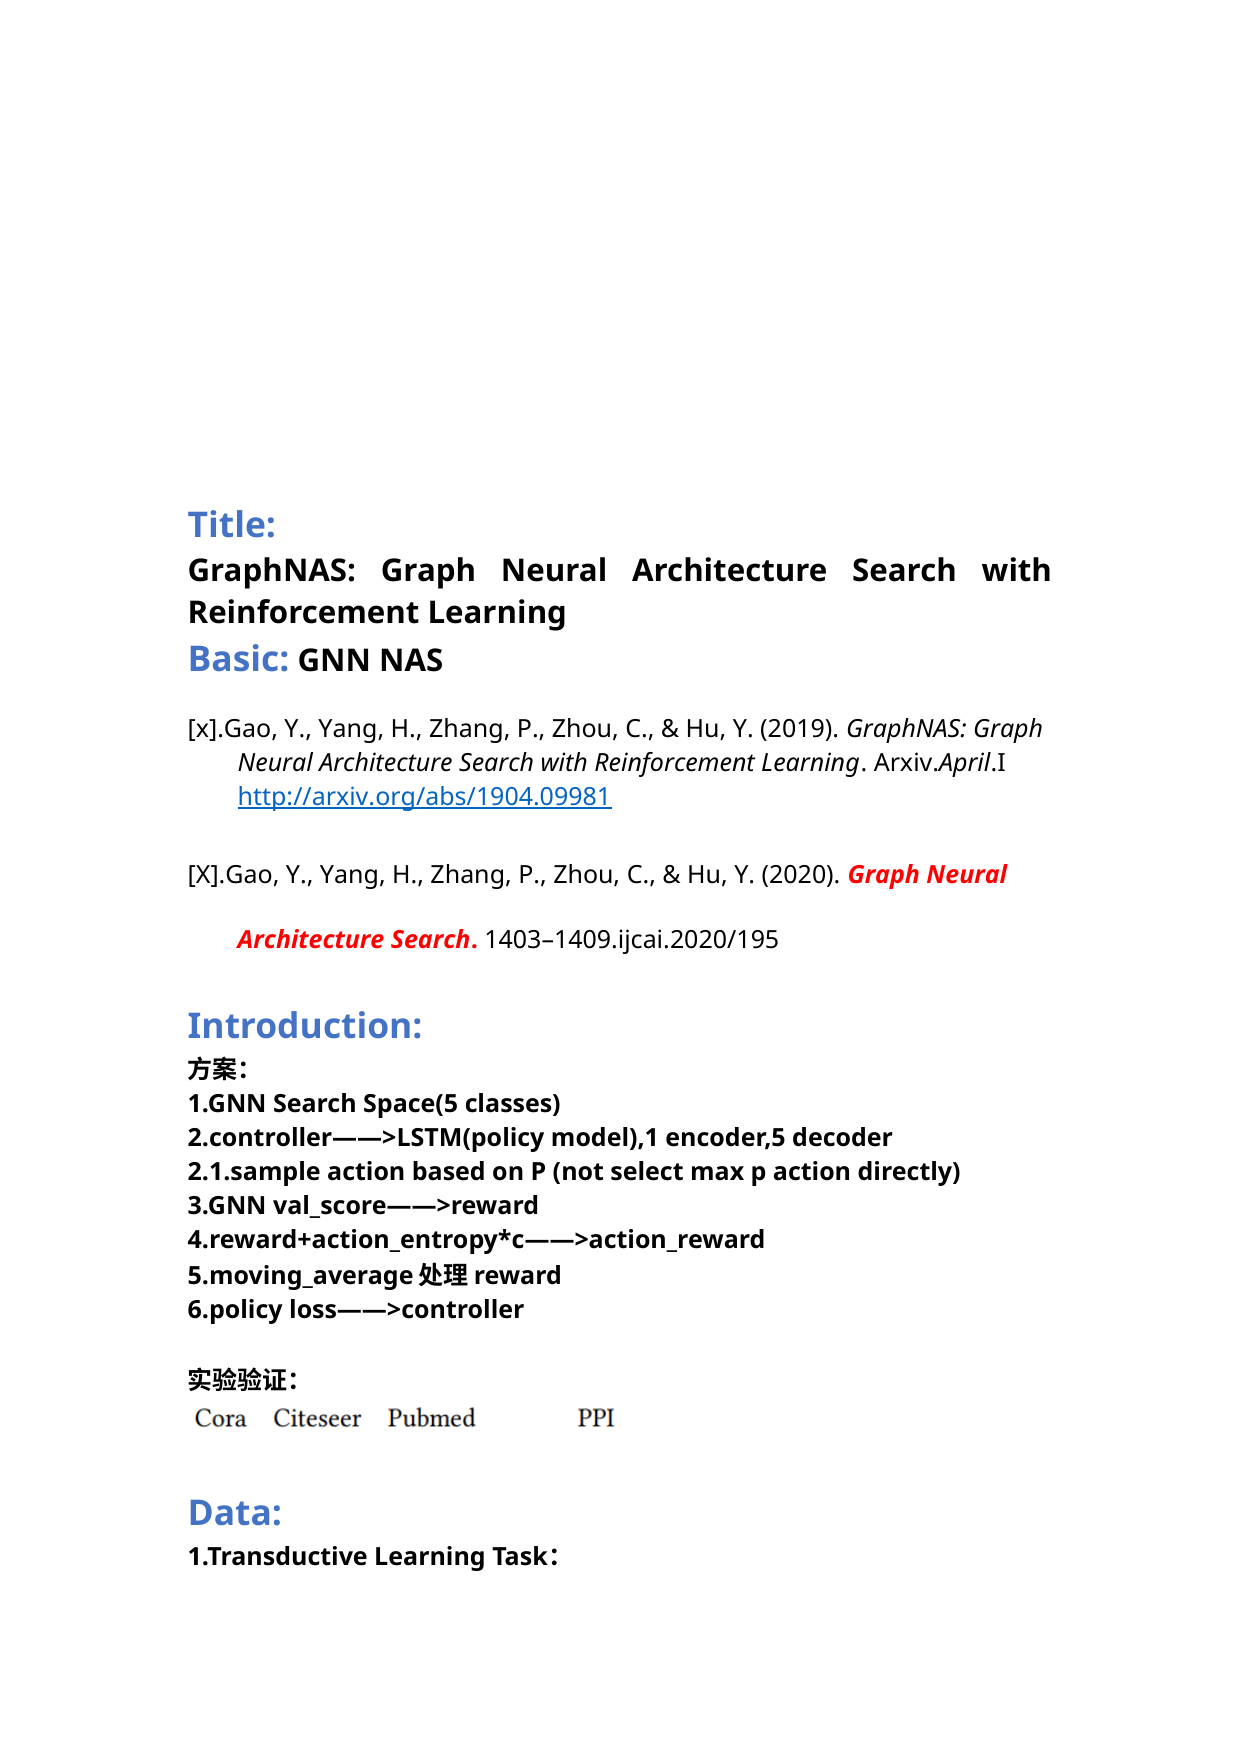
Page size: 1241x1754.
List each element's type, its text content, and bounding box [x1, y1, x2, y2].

text 1.GNN Search Space(5 classes) [187, 1085, 1053, 1119]
text 1.Transductive Learning Task： [187, 1536, 1053, 1572]
text GraphNAS: Graph Neural Architecture Search with Reinforcement Learning [187, 548, 1053, 633]
text Basic: GNN NAS [187, 633, 1053, 681]
text Introduction: [187, 1001, 1053, 1049]
text 2.controller——>LSTM(policy model),1 encoder,5 decoder [187, 1119, 1053, 1153]
text Title: [187, 499, 1053, 548]
text [x].Gao, Y., Yang, H., Zhang, P., Zhou, C., & Hu, Y. (2019). GraphNAS: Graph Neural Architecture Search with Reinforcement Learning. Arxiv.April.I http://arxiv.org/abs/1904.09981 [187, 710, 1053, 813]
text 5.moving_average处理reward [187, 1256, 1053, 1292]
text 方案： [187, 1049, 1053, 1085]
text 3.GNN val_score——>reward [187, 1188, 1053, 1222]
text [X].Gao, Y., Yang, H., Zhang, P., Zhou, C., & Hu, Y. (2020). Graph Neural Architecture Search. 1403–1409.ijcai.2020/195 [187, 842, 1053, 972]
text Data: [187, 1488, 1053, 1536]
picture [187, 1396, 636, 1440]
text 4.reward+action_entropy*c——>action_reward [187, 1222, 1053, 1256]
text 实验验证： [187, 1360, 1053, 1396]
text 6.policy loss——>controller [187, 1292, 1053, 1326]
text 2.1.sample action based on P (not select max p action directly) [187, 1153, 1053, 1188]
